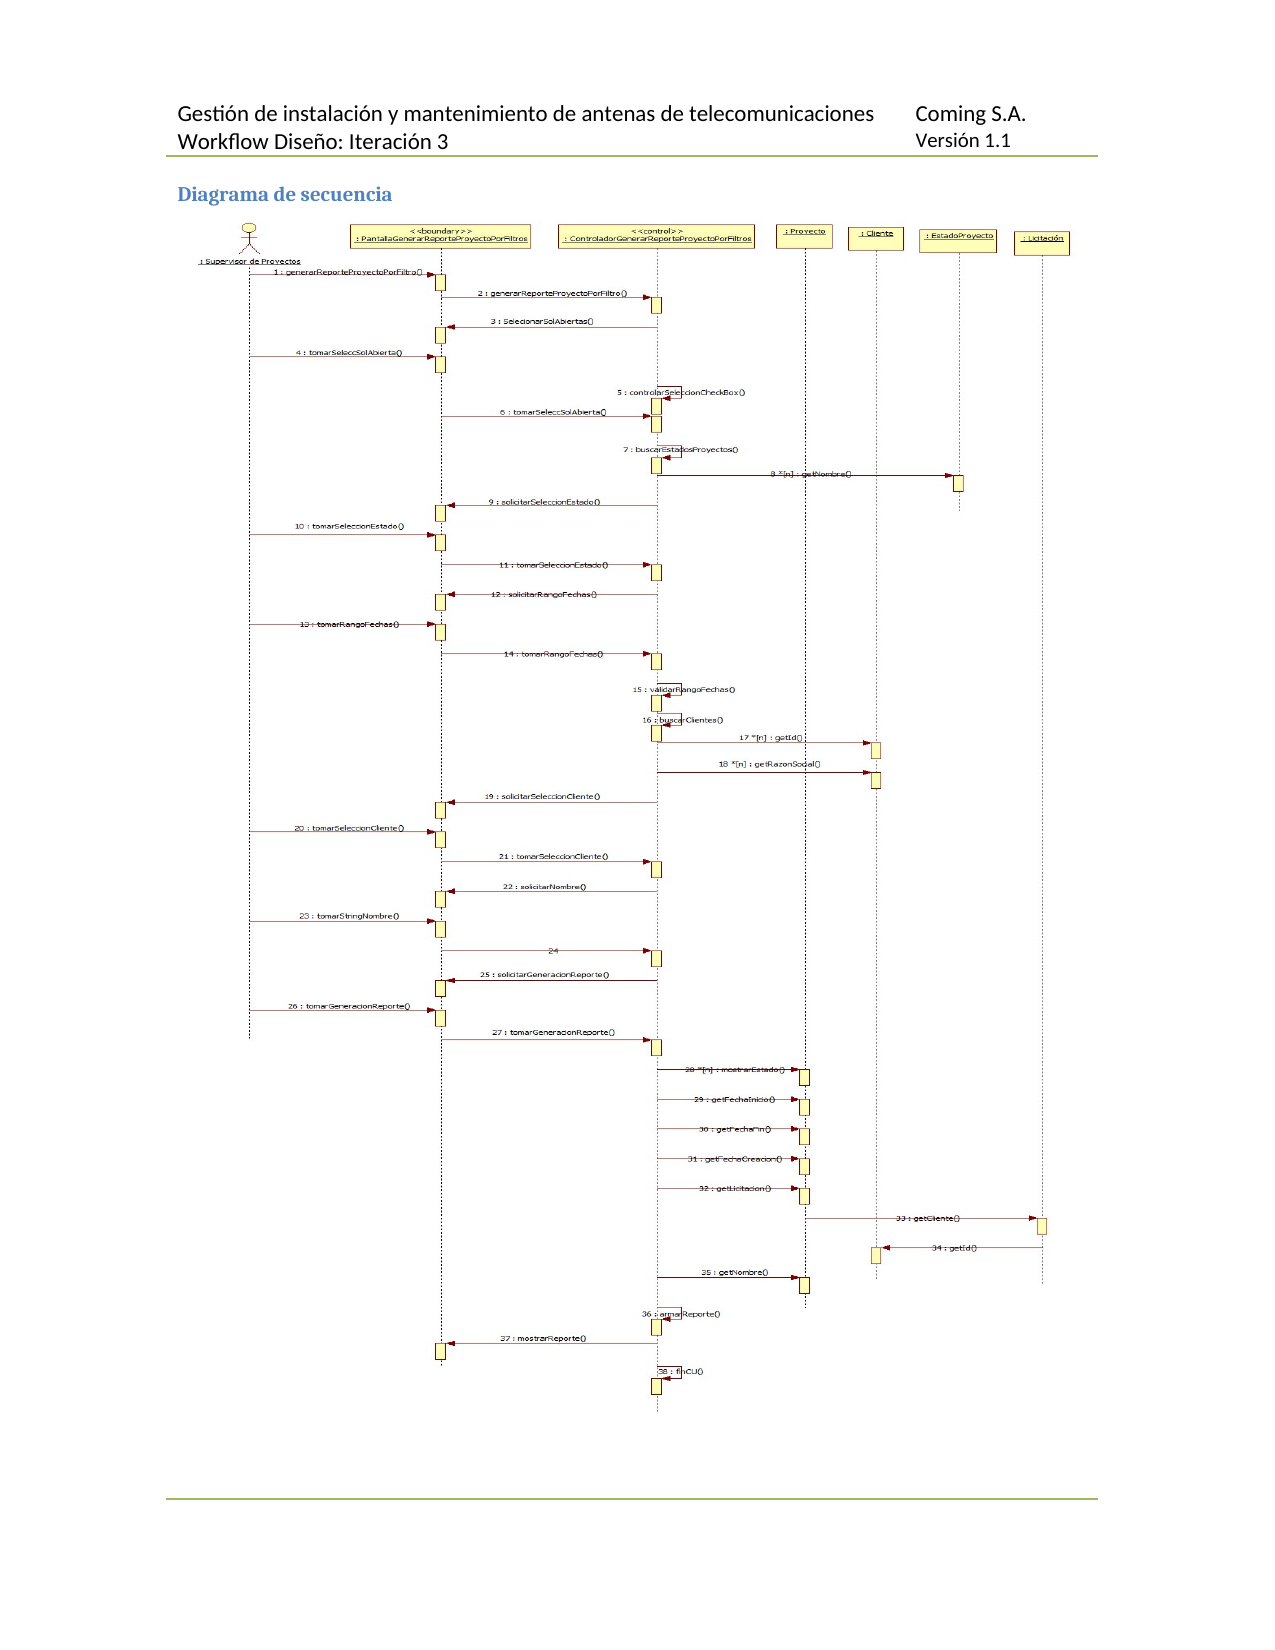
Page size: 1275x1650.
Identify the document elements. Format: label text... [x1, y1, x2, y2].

subtitle Diagrama de secuencia [177, 183, 1098, 207]
picture [177, 210, 1086, 1423]
